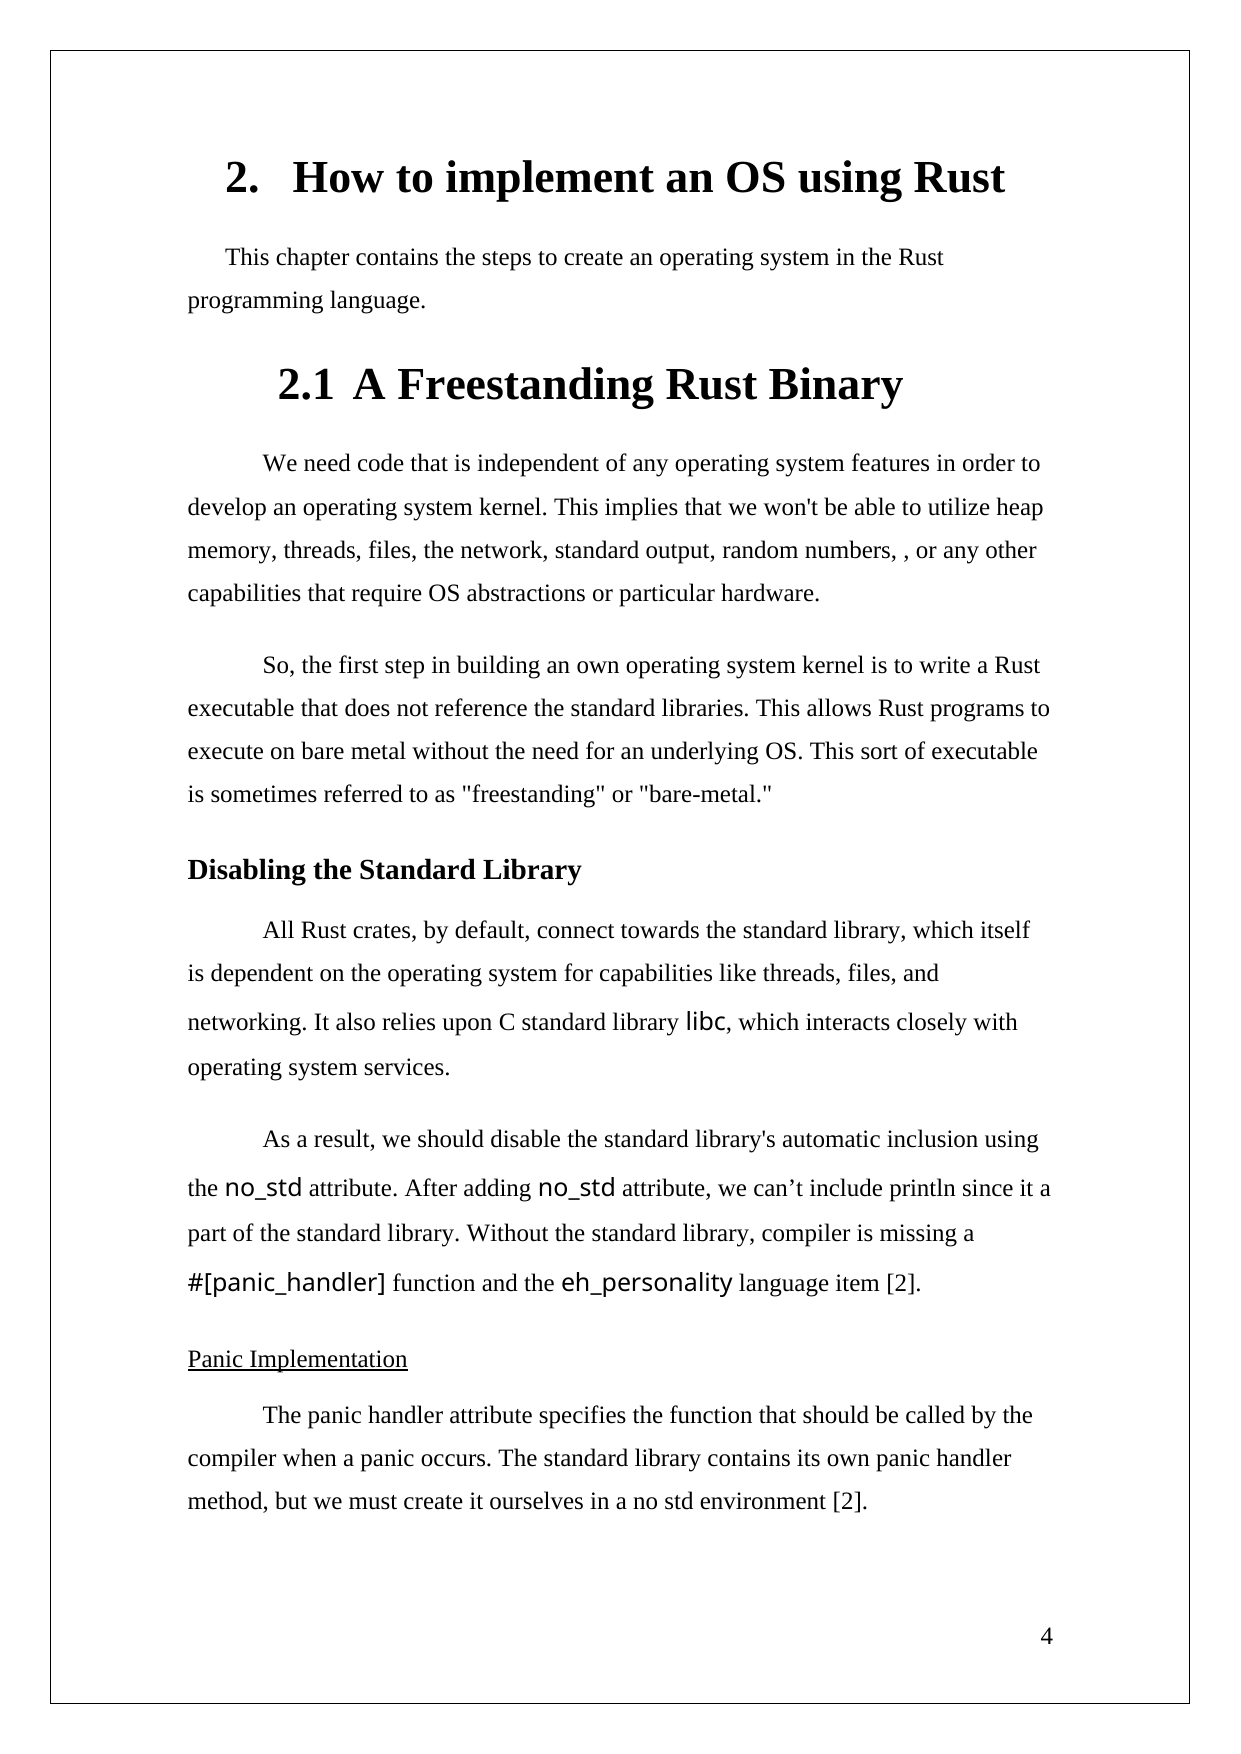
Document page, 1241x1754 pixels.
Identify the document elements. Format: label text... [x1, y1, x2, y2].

text So, the first step in building an own operating system kernel is to write a Rust executable that does not reference the standard libraries. This allows Rust programs to execute on bare metal without the need for an underlying OS. This sort of executable is sometimes referred to as "freestanding" or "bare-metal." [187, 650, 1053, 808]
text The panic handler attribute specifies the function that should be called by the compiler when a panic occurs. The standard library contains its own panic handler method, but we must create it ourselves in a no std environment . [187, 1400, 1053, 1515]
subtitle Disabling the Standard Library [187, 852, 1053, 885]
subtitle How to implement an OS using Rust [225, 150, 1053, 203]
subtitle Panic Implementation [187, 1344, 1053, 1373]
text All Rust crates, by default, connect towards the standard library, which itself is dependent on the operating system for capabilities like threads, files, and networking. It also relies upon C standard library libc, which interacts closely with operating system services. [187, 915, 1053, 1081]
subtitle A Freestanding Rust Binary [277, 357, 1053, 410]
text We need code that is independent of any operating system features in order to develop an operating system kernel. This implies that we won't be able to utilize heap memory, threads, files, the network, standard output, random numbers, , or any other capabilities that require OS abstractions or particular hardware. [187, 448, 1053, 607]
text As a result, we should disable the standard library's automatic inclusion using the no_std attribute. After adding no_std attribute, we can’t include println since it a part of the standard library. Without the standard library, compiler is missing a #[panic_handler] function and the eh_personality language item . [187, 1124, 1053, 1298]
text This chapter contains the steps to create an operating system in the Rust programming language. [187, 242, 1053, 313]
